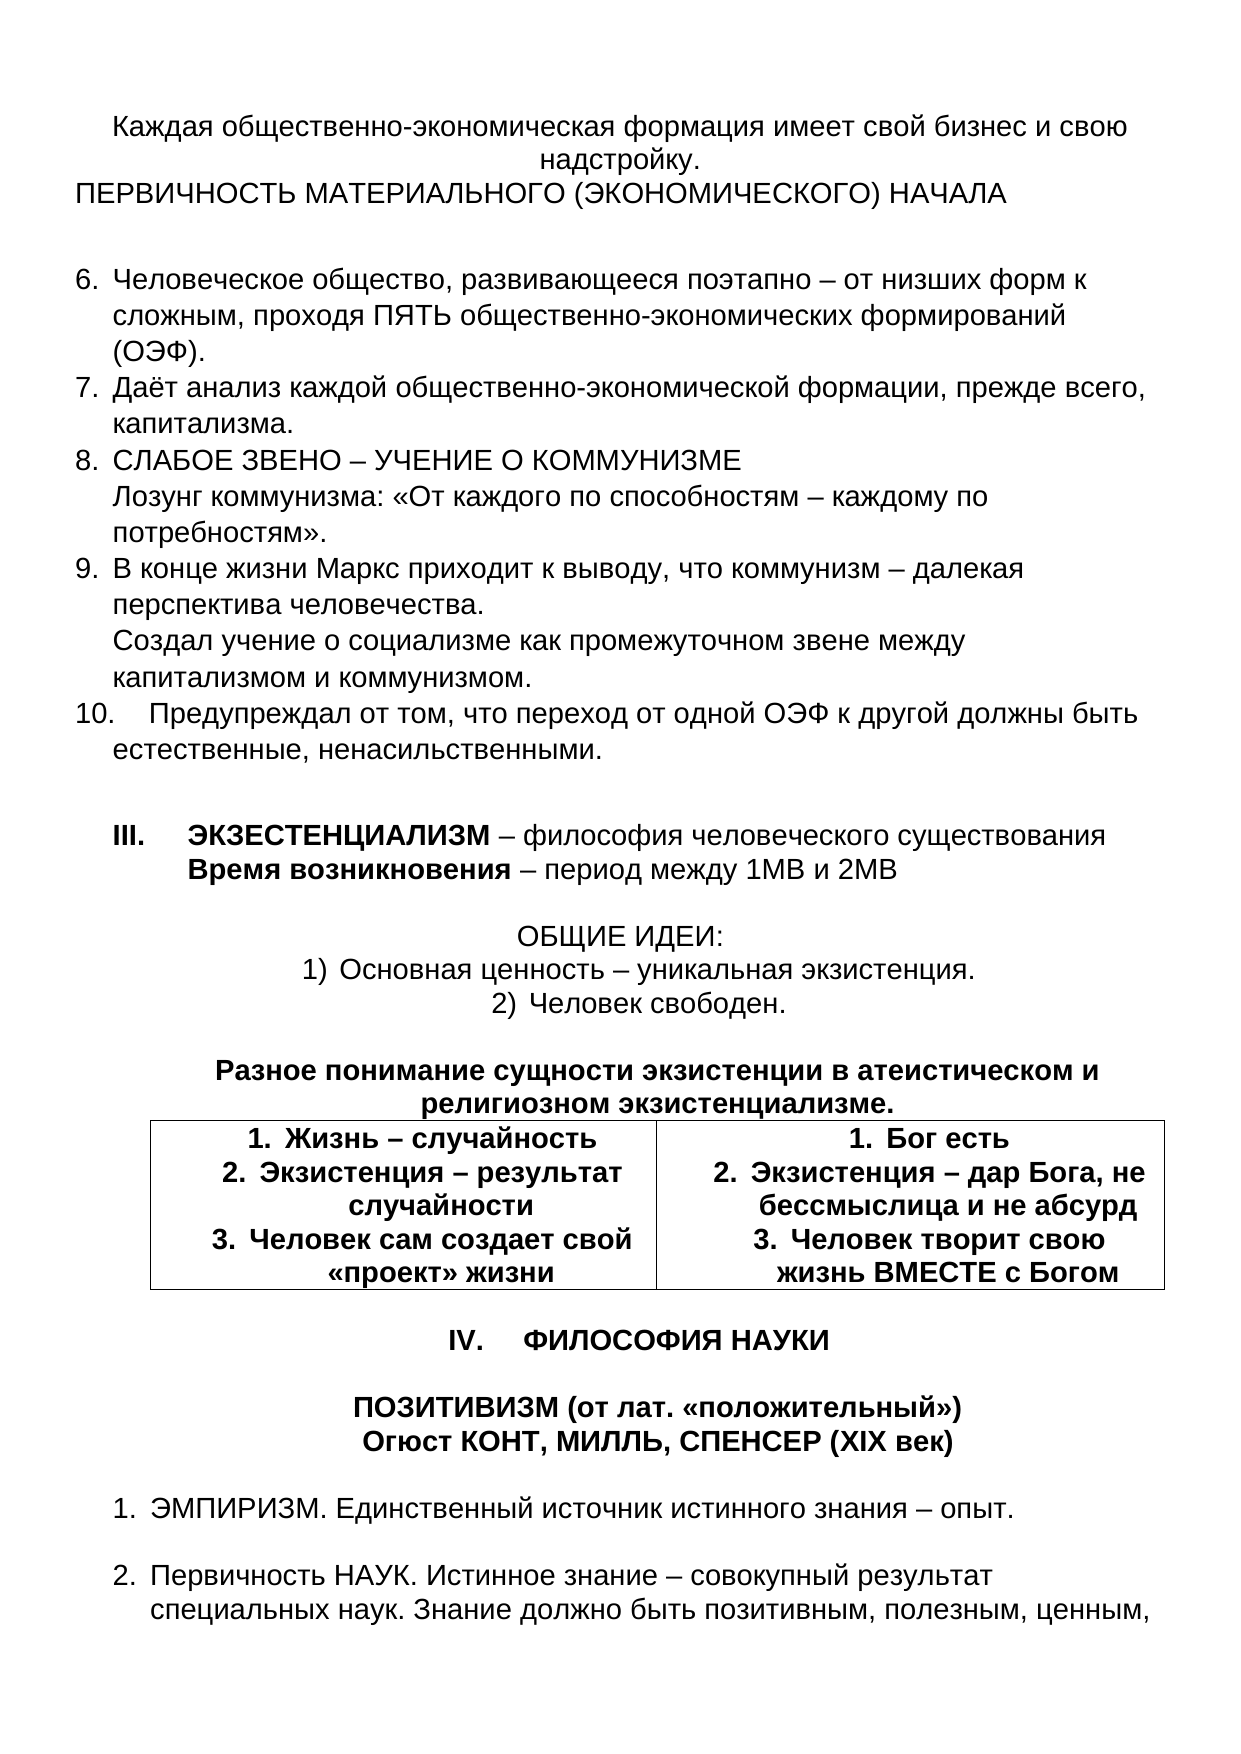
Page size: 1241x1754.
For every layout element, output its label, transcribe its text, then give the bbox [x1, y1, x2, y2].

list Предупреждал от том, что переход от одной ОЭФ к другой должны быть естественные, ненасильственными. [75, 696, 1165, 765]
list ЭКЗЕСТЕНЦИАЛИЗМ – философия человеческого существования Время возникновения – период между 1МВ и 2МВ [112, 818, 1165, 885]
table_header Жизнь – случайность Экзистенция – результат случайности Человек сам создает свой «проект» жизни [151, 1121, 656, 1289]
text ОБЩИЕ ИДЕИ: [75, 919, 1165, 952]
list Человеческое общество, развивающееся поэтапно – от низших форм к сложным, проходя ПЯТЬ общественно-экономических формирований (ОЭФ). [75, 262, 1165, 368]
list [112, 1558, 1165, 1625]
list ФИЛОСОФИЯ НАУКИ [112, 1323, 1165, 1357]
list Человек свободен. [112, 986, 1165, 1019]
list Основная ценность – уникальная экзистенция. [112, 952, 1165, 986]
list СЛАБОЕ ЗВЕНО – УЧЕНИЕ О КОММУНИЗМЕ Лозунг коммунизма: «От каждого по способностям – каждому по потребностям». [75, 443, 1165, 548]
list Даёт анализ каждой общественно-экономической формации, прежде всего, капитализма. [75, 370, 1165, 440]
text ПОЗИТИВИЗМ (от лат. «положительный») Огюст КОНТ, МИЛЛЬ, СПЕНСЕР (XIX век) [150, 1391, 1165, 1458]
text Каждая общественно-экономическая формация имеет свой бизнес и свою надстройку. [75, 108, 1165, 176]
table_header Бог есть Экзистенция – дар Бога, не бессмыслица и не абсурд Человек творит свою жизнь ВМЕСТЕ с Богом [657, 1121, 1164, 1289]
text Разное понимание сущности экзистенции в атеистическом и религиозном экзистенциализме. [150, 1053, 1165, 1120]
text ПЕРВИЧНОСТЬ МАТЕРИАЛЬНОГО (ЭКОНОМИЧЕСКОГО) НАЧАЛА [75, 176, 1165, 209]
list ЭМПИРИЗМ. Единственный источник истинного знания – опыт. [112, 1491, 1165, 1558]
list В конце жизни Маркс приходит к выводу, что коммунизм – далекая перспектива человечества. Создал учение о социализме как промежуточном звене между капитализмом и коммунизмом. [75, 551, 1165, 693]
